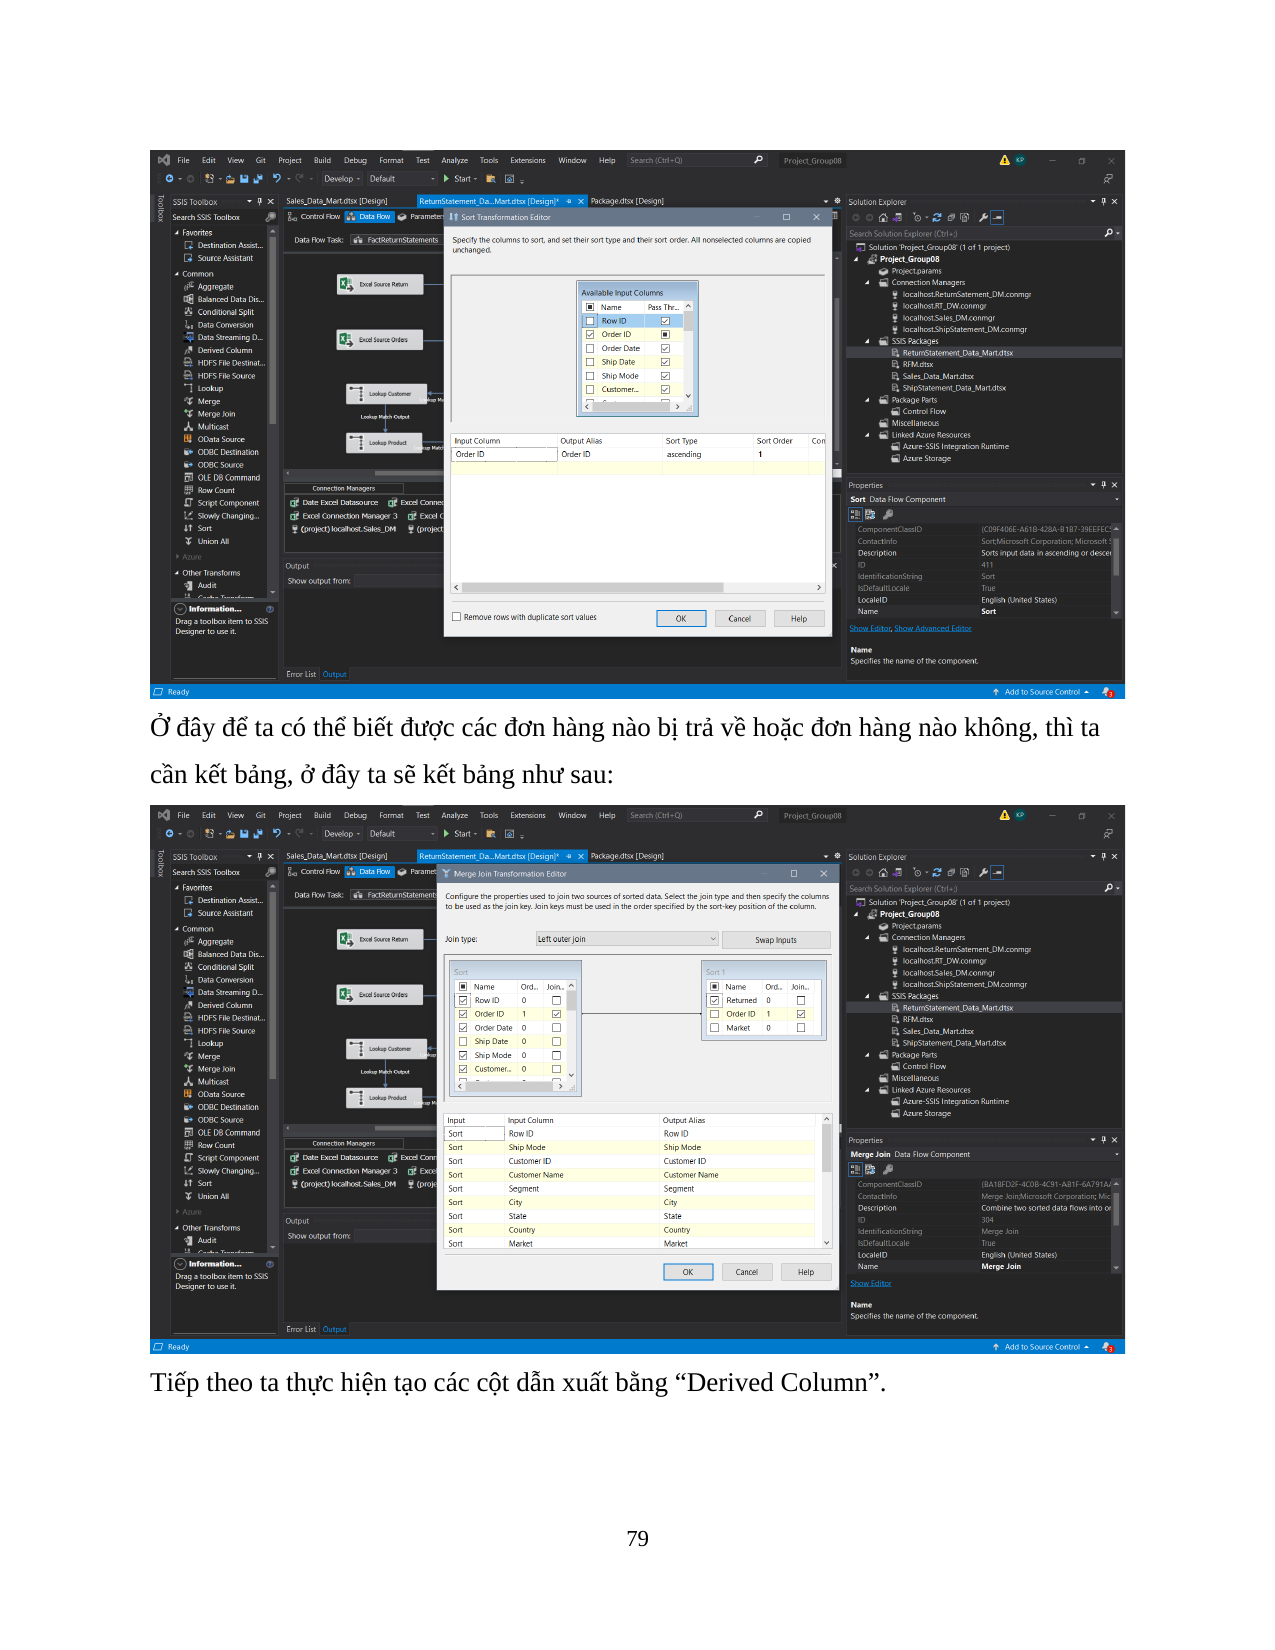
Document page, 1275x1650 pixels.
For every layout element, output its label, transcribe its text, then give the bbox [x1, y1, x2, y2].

picture [150, 150, 1125, 699]
picture [150, 805, 1125, 1354]
text Ở đây để ta có thể biết được các đơn hàng nào bị trả về hoặc đơn hàng nào không, thì ta cần kết bảng, ở đây ta sẽ kết bảng như sau: [150, 712, 1125, 789]
text Tiếp theo ta thực hiện tạo các cột dẫn xuất bằng “Derived Column”. [150, 1366, 1125, 1398]
